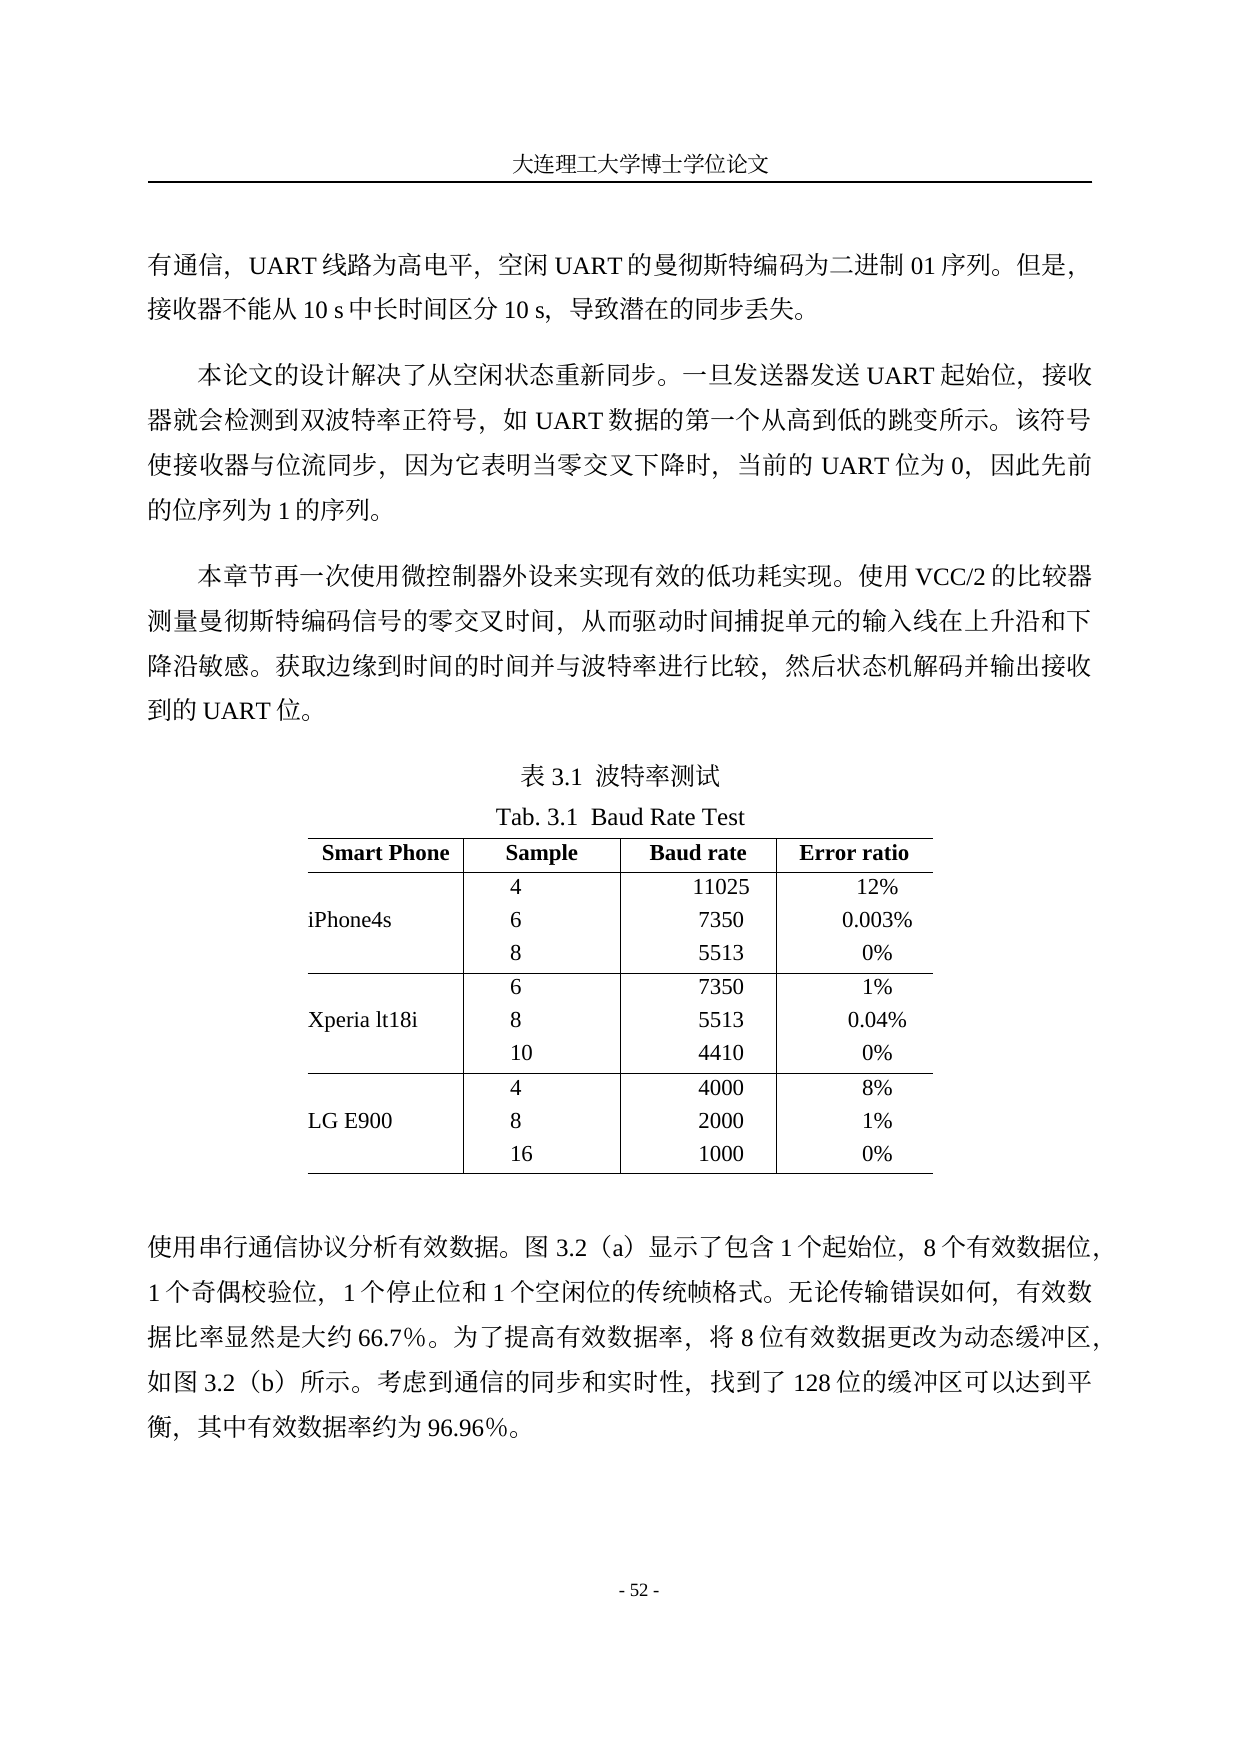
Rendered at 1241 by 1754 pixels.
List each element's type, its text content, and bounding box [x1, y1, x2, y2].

table_cell LG E900 [308, 1074, 463, 1173]
table_cell 6 8 10 [464, 974, 620, 1073]
table_header Sample [464, 839, 620, 872]
table_cell iPhone4s [308, 873, 463, 972]
table_header Smart Phone [308, 839, 463, 872]
table_cell Xperia lt18i [308, 974, 463, 1073]
table_cell 7350 5513 4410 [621, 974, 776, 1073]
table_cell 4 6 8 [464, 873, 620, 972]
table_cell 4 8 16 [464, 1074, 620, 1173]
text Tab. 3.1 Baud Rate Test [148, 802, 1092, 830]
table_cell 12% 0.003% 0% [777, 873, 933, 972]
table_cell 8% 1% 0% [777, 1074, 933, 1173]
table_cell 11025 7350 5513 [621, 873, 776, 972]
table_header Error ratio [777, 839, 933, 872]
table_cell 1% 0.04% 0% [777, 974, 933, 1073]
text 表 3.1 波特率测试 [148, 757, 1092, 793]
text 使用串行通信协议分析有效数据。图3.2（a）显示了包含1个起始位，8个有效数据位，1个奇偶校验位，1个停止位和1个空闲位的传统帧格式。无论传输错误如何，有效数据比率显然是大约66.7％。为了提高有效数据率，将8位有效数据更改为动态缓冲区，如图3.2（b）所示。考虑到通信的同步和实时性，找到了128位的缓冲区可以达到平衡，其中有效数据率约为96.96％。 [148, 1228, 1092, 1443]
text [148, 245, 1092, 326]
text 本章节再一次使用微控制器外设来实现有效的低功耗实现。使用VCC/2的比较器测量曼彻斯特编码信号的零交叉时间，从而驱动时间捕捉单元的输入线在上升沿和下降沿敏感。获取边缘到时间的时间并与波特率进行比较，然后状态机解码并输出接收到的UART位。 [148, 556, 1092, 727]
table_header Baud rate [621, 839, 776, 872]
table_cell 4000 2000 1000 [621, 1074, 776, 1173]
text 本论文的设计解决了从空闲状态重新同步。一旦发送器发送UART起始位，接收器就会检测到双波特率正符号，如UART数据的第一个从高到低的跳变所示。该符号使接收器与位流同步，因为它表明当零交叉下降时，当前的UART位为0，因此先前的位序列为1的序列。 [148, 356, 1092, 527]
